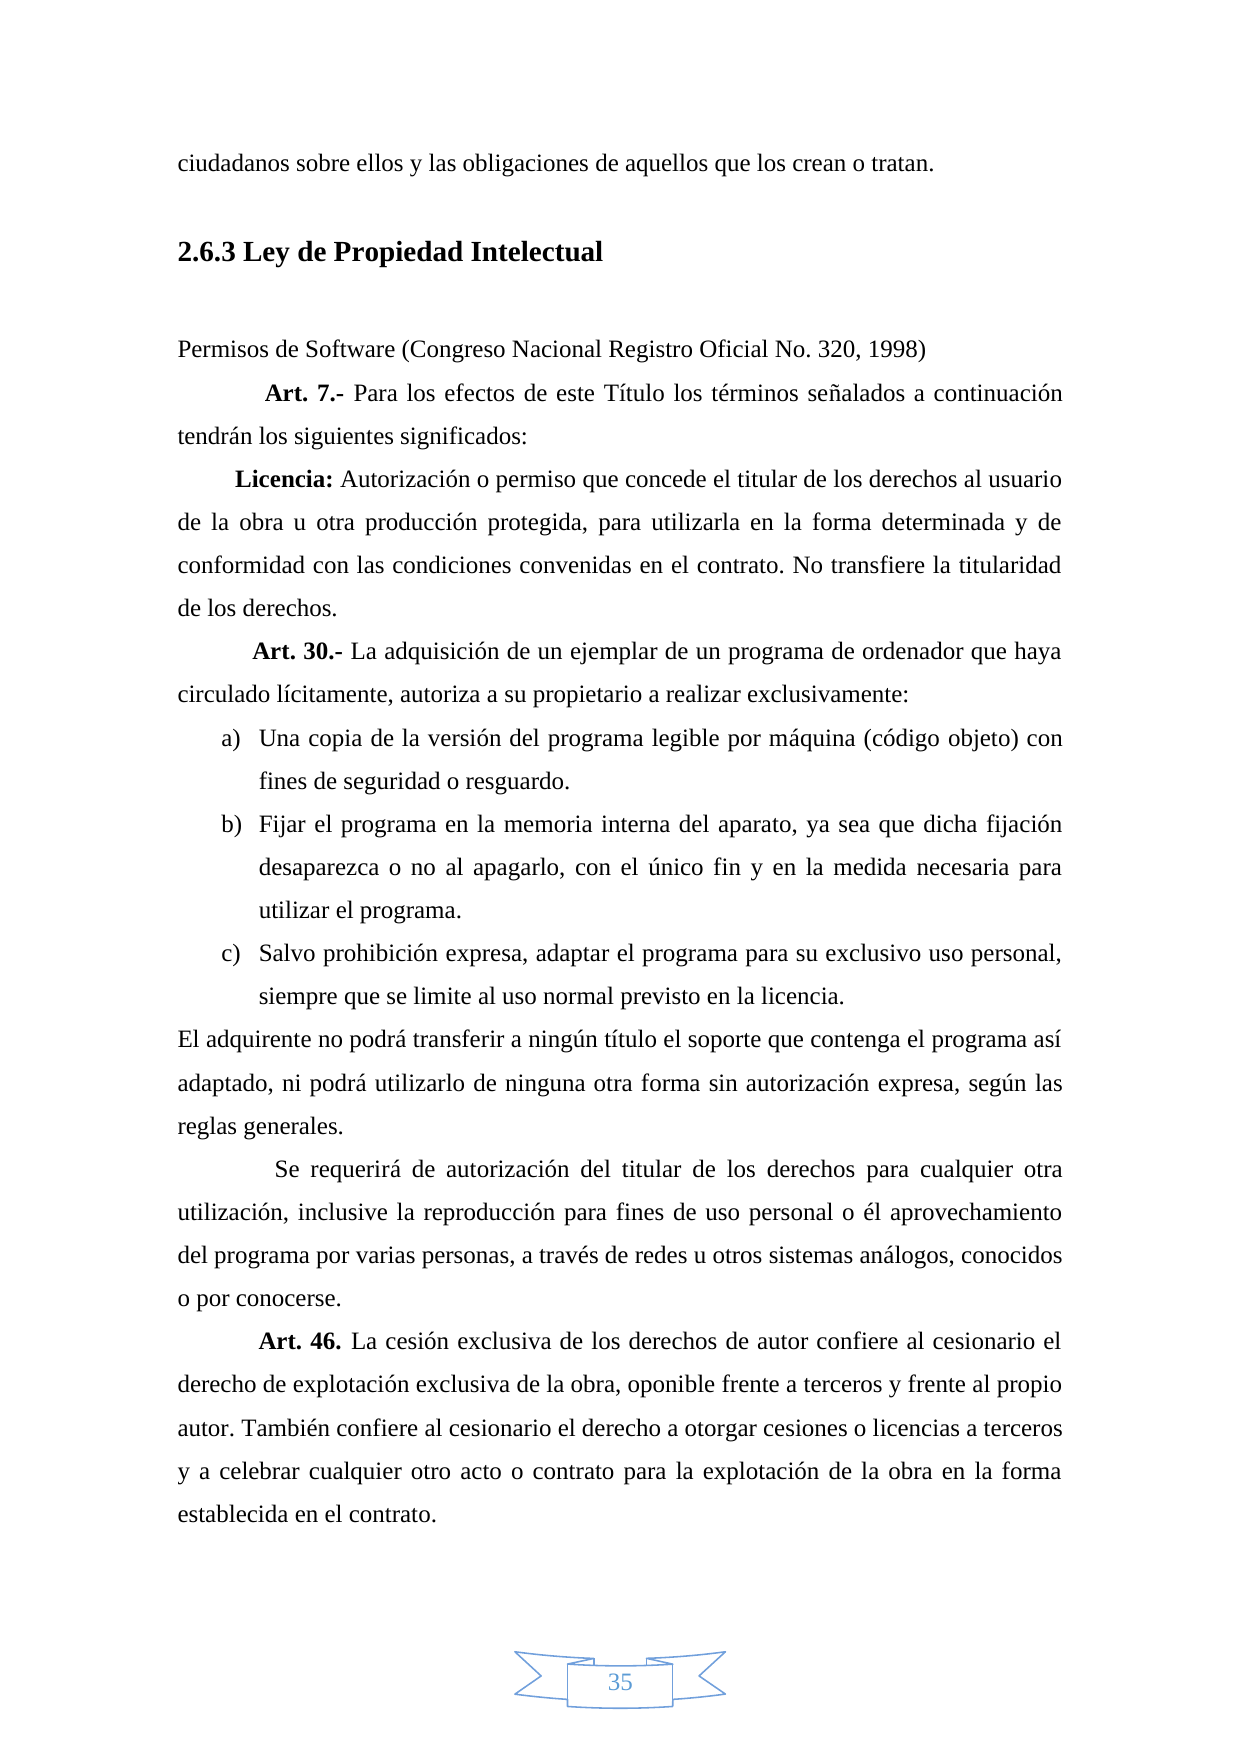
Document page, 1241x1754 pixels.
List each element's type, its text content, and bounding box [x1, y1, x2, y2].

list Una copia de la versión del programa legible por máquina (código objeto) con fines de seguridad o resguardo. [221, 723, 1063, 794]
text Art. 7.- Para los efectos de este Título los términos señalados a continuación tendrán los siguientes significados: [177, 378, 1063, 449]
text Permisos de Software (Congreso Nacional Registro Oficial No. 320, 1998) [177, 334, 1063, 363]
text Se requerirá de autorización del titular de los derechos para cualquier otra utilización, inclusive la reproducción para fines de uso personal o él aprovechamiento del programa por varias personas, a través de redes u otros sistemas análogos, conocidos o por conocerse. [177, 1154, 1063, 1312]
list Fijar el programa en la memoria interna del aparato, ya sea que dicha fijación desaparezca o no al apagarlo, con el único fin y en la medida necesaria para utilizar el programa. [221, 809, 1063, 924]
text Art. 30.- La adquisición de un ejemplar de un programa de ordenador que haya circulado lícitamente, autoriza a su propietario a realizar exclusivamente: [177, 636, 1063, 708]
text 2.6.3 Ley de Propiedad Intelectual [177, 234, 1063, 267]
text Art. 46. La cesión exclusiva de los derechos de autor confiere al cesionario el derecho de explotación exclusiva de la obra, oponible frente a terceros y frente al propio autor. También confiere al cesionario el derecho a otorgar cesiones o licencias a terceros y a celebrar cualquier otro acto o contrato para la explotación de la obra en la forma establecida en el contrato. [177, 1326, 1063, 1528]
list Salvo prohibición expresa, adaptar el programa para su exclusivo uso personal, siempre que se limite al uso normal previsto en la licencia. [221, 938, 1063, 1010]
text Licencia: Autorización o permiso que concede el titular de los derechos al usuario de la obra u otra producción protegida, para utilizarla en la forma determinada y de conformidad con las condiciones convenidas en el contrato. No transfiere la titularidad de los derechos. [177, 464, 1063, 622]
text El adquirente no podrá transferir a ningún título el soporte que contenga el programa así adaptado, ni podrá utilizarlo de ninguna otra forma sin autorización expresa, según las reglas generales. [177, 1024, 1063, 1139]
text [177, 148, 1063, 176]
